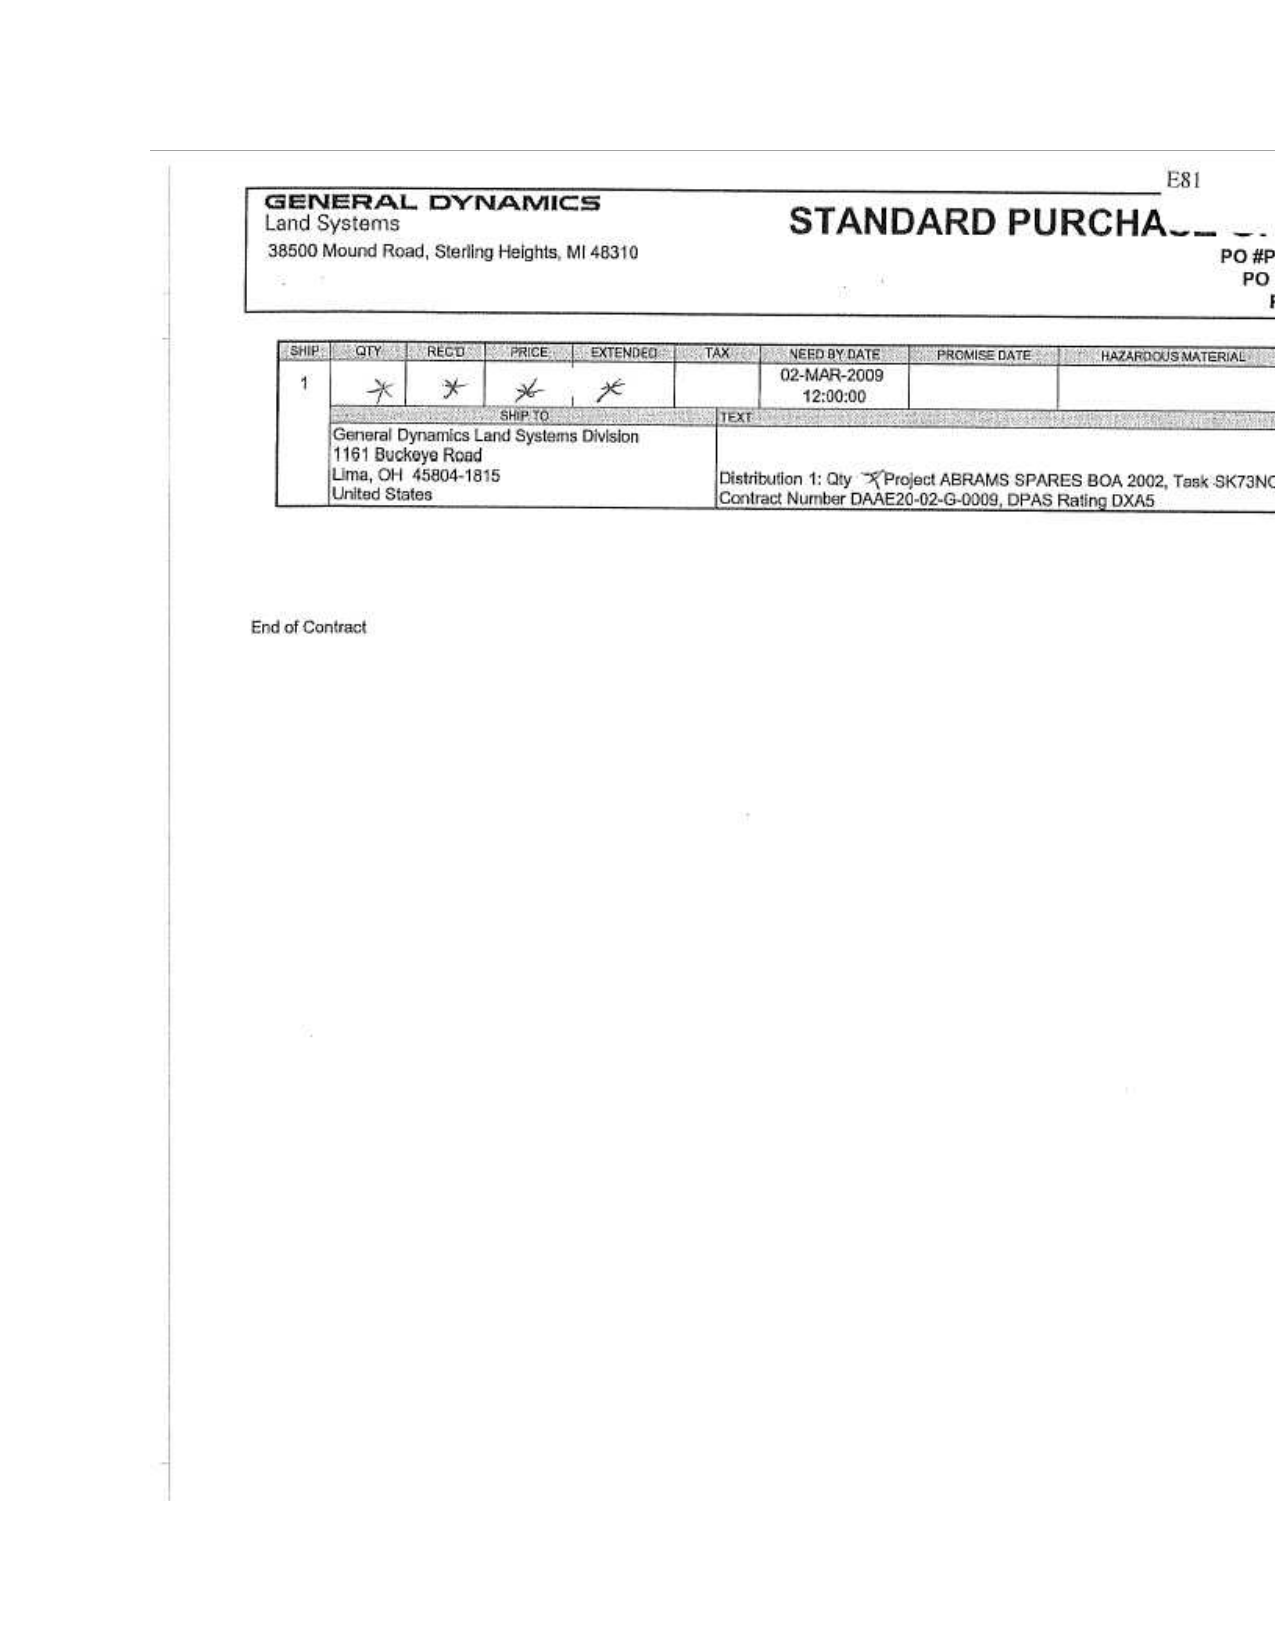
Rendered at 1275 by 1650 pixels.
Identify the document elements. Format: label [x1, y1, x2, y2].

picture [150, 150, 1275, 1501]
